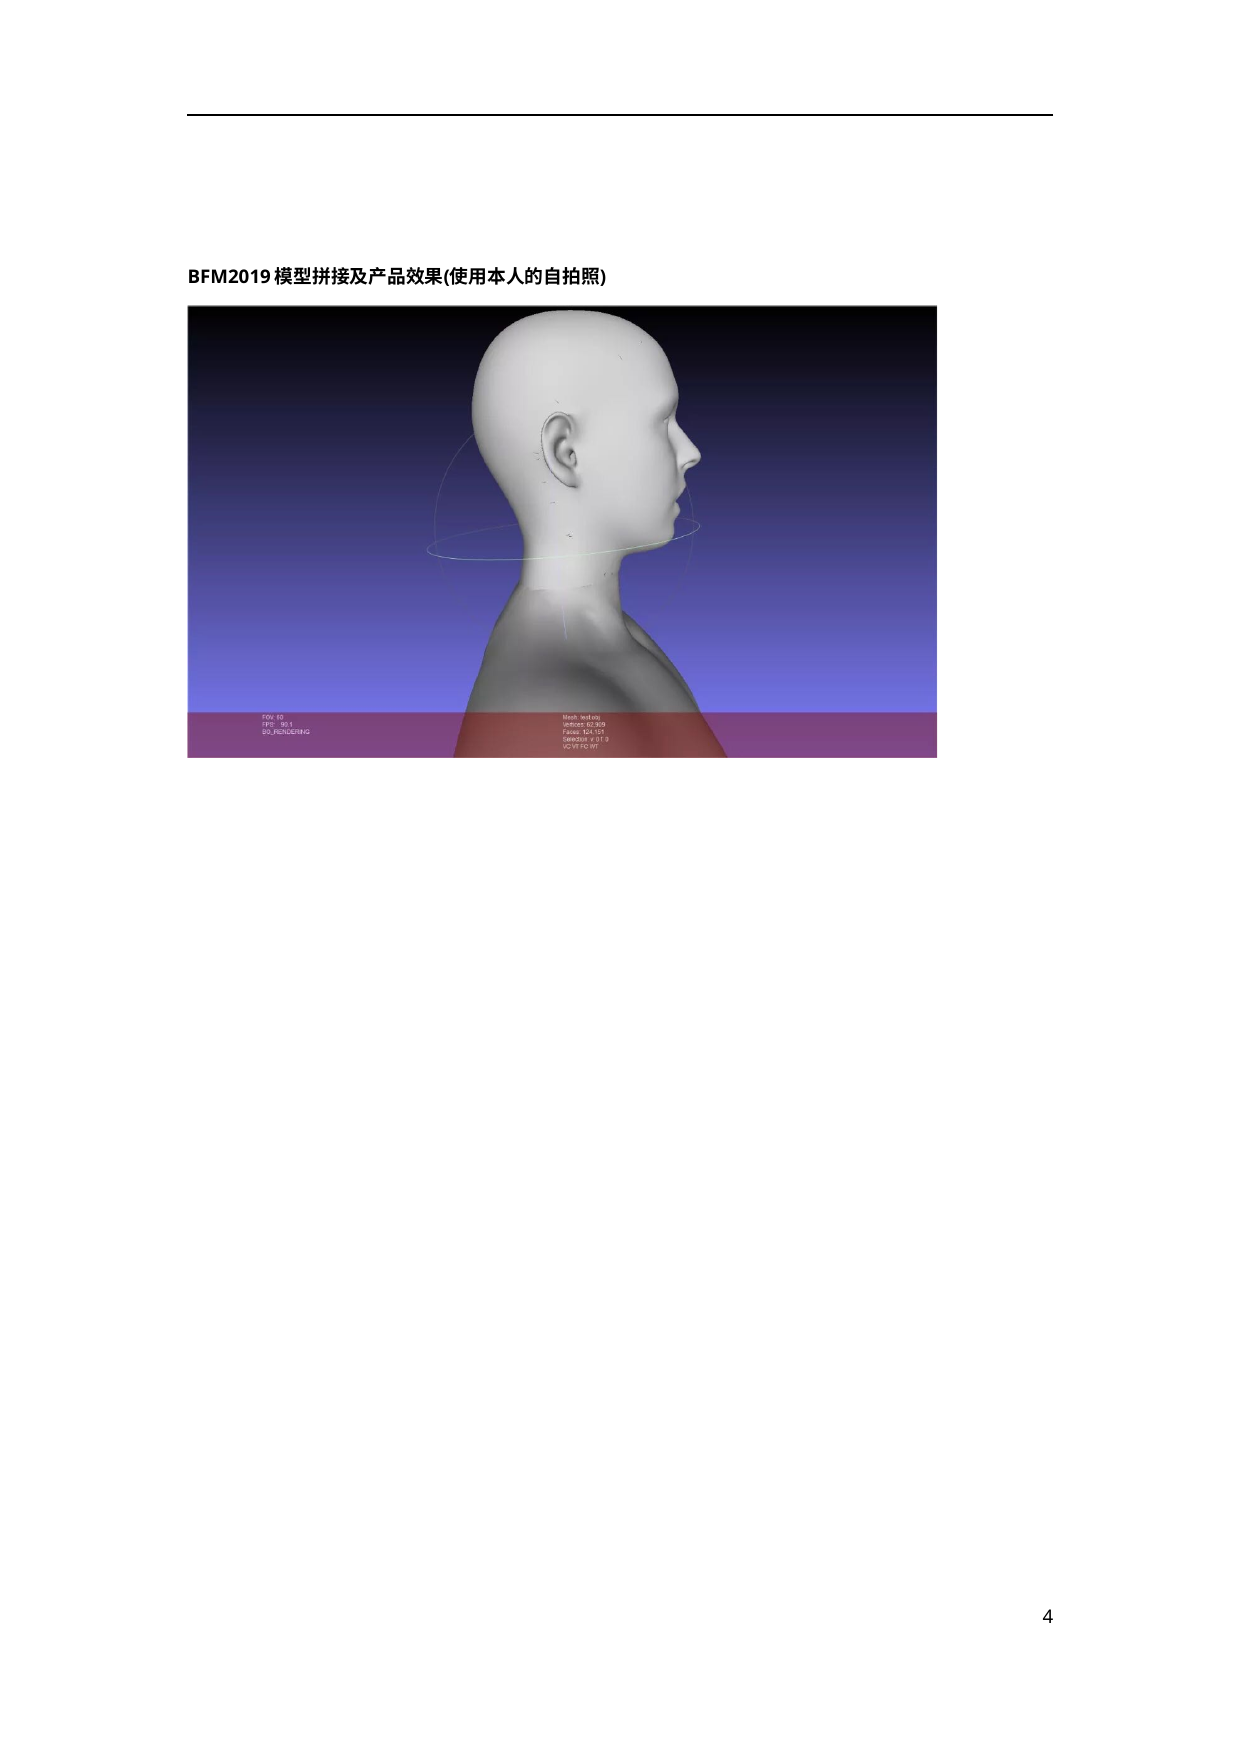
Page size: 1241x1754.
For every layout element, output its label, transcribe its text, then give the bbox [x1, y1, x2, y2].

picture [187, 305, 938, 758]
text BFM2019模型拼接及产品效果(使用本人的自拍照) [187, 259, 1053, 292]
